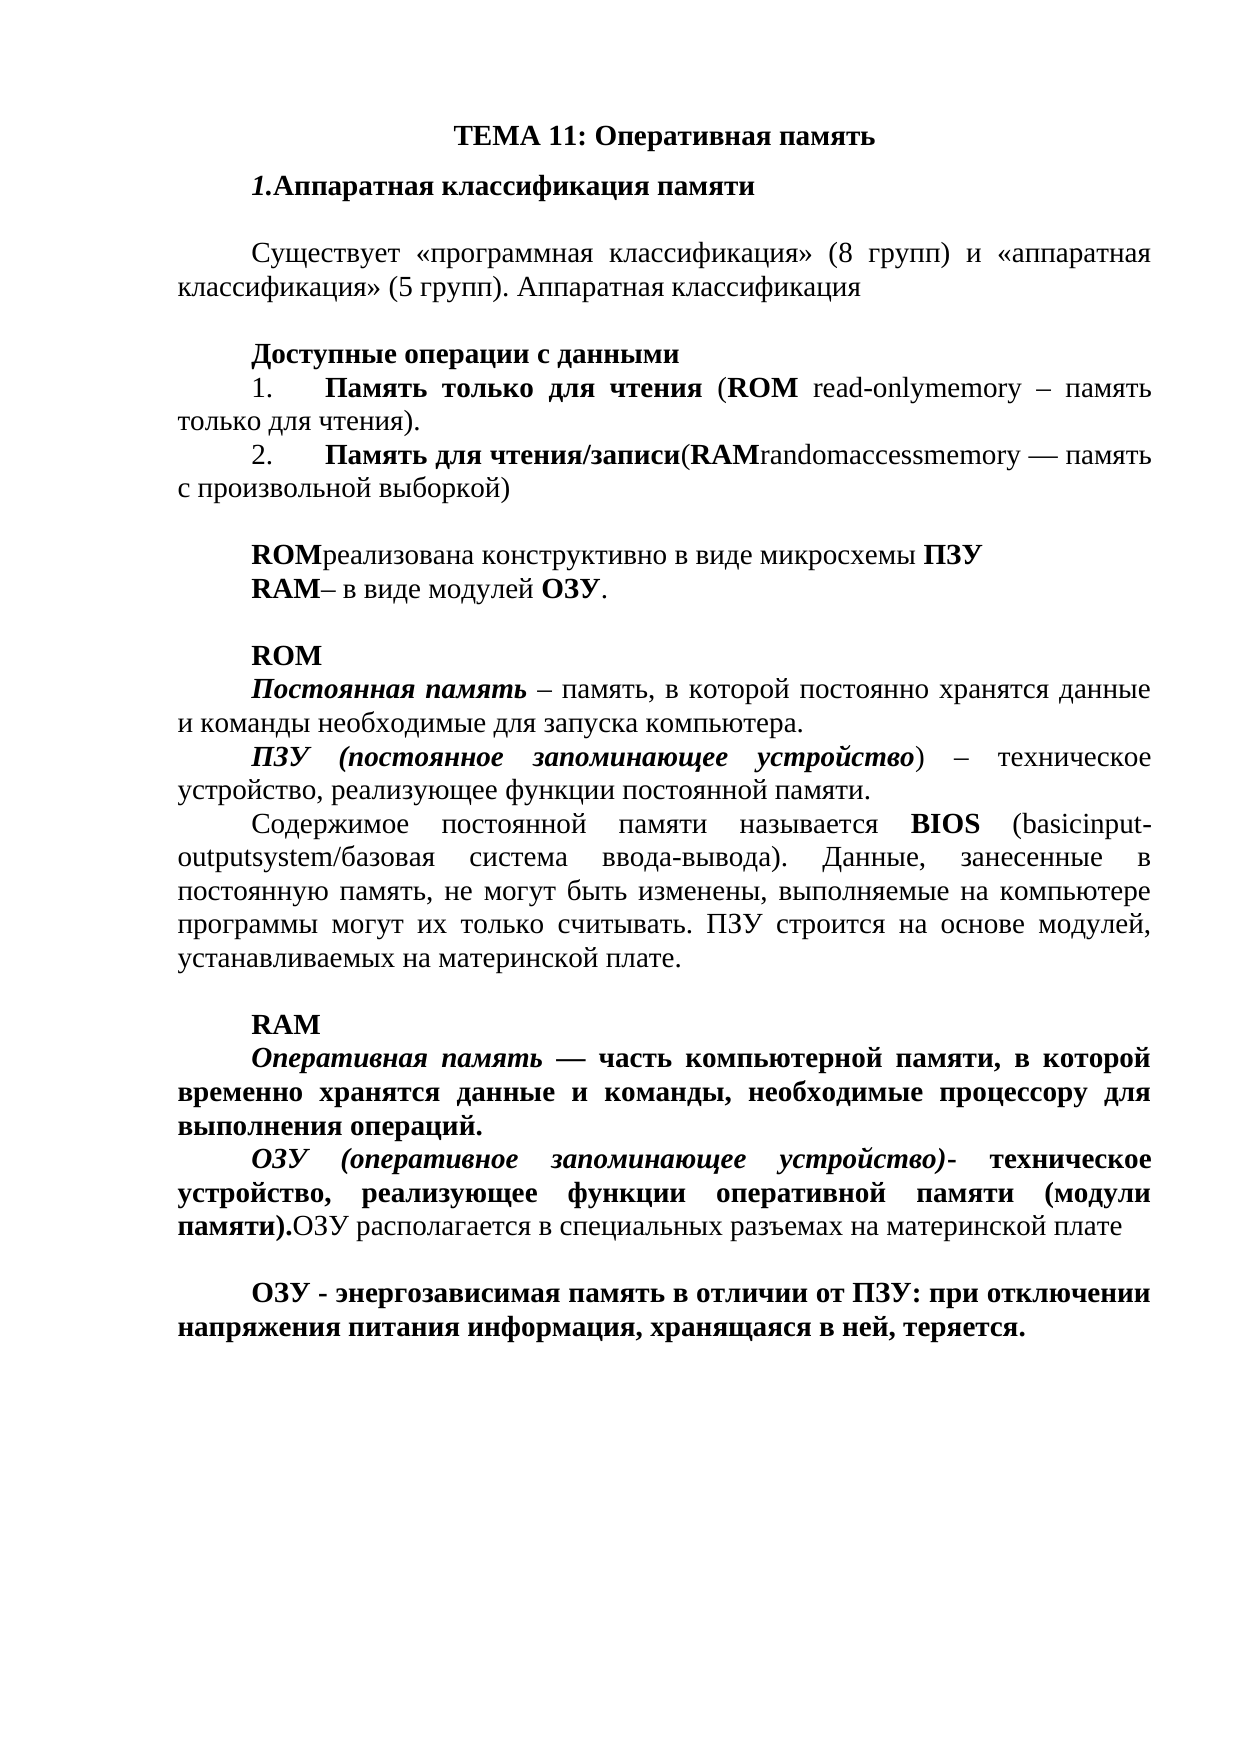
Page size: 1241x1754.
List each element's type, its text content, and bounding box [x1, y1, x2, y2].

text Постоянная память – память, в которой постоянно хранятся данные и команды необходимые для запуска компьютера. [177, 672, 1152, 739]
list Память только для чтения (ROM read-onlymemory – память только для чтения). [177, 370, 1152, 437]
text ROMреализована конструктивно в виде микросхемы ПЗУ [177, 537, 1152, 571]
text ОЗУ - энергозависимая память в отличии от ПЗУ: при отключении напряжения питания информация, хранящаяся в ней, теряется. [177, 1275, 1152, 1342]
text ТЕМА 11: Оперативная память [177, 118, 1152, 152]
text ПЗУ (постоянное запоминающее устройство) – техническое устройство, реализующее функции постоянной памяти. [177, 739, 1152, 806]
text ОЗУ (оперативное запоминающее устройство)- техническое устройство, реализующее функции оперативной памяти (модули памяти).ОЗУ располагается в специальных разъемах на материнской плате [177, 1141, 1152, 1242]
text Доступные операции с данными [177, 336, 1152, 370]
text Содержимое постоянной памяти называется BIOS (basicinput-outputsystem/базовая система ввода-вывода). Данные, занесенные в постоянную память, не могут быть изменены, выполняемые на компьютере программы могут их только считывать. ПЗУ строится на основе модулей, устанавливаемых на материнской плате. [177, 806, 1152, 973]
text Оперативная память — часть компьютерной памяти, в которой временно хранятся данные и команды, необходимые процессору для выполнения операций. [177, 1041, 1152, 1141]
text RAM [177, 1007, 1152, 1041]
list Память для чтения/записи(RAMrandomaccessmemory — память с произвольной выборкой) [177, 437, 1152, 504]
text ROM [177, 638, 1152, 672]
text RAM– в виде модулей ОЗУ. [177, 571, 1152, 604]
text Существует «программная классификация» (8 групп) и «аппаратная классификация» (5 групп). Аппаратная классификация [177, 236, 1152, 303]
text 1.Аппаратная классификация памяти [177, 168, 1152, 202]
